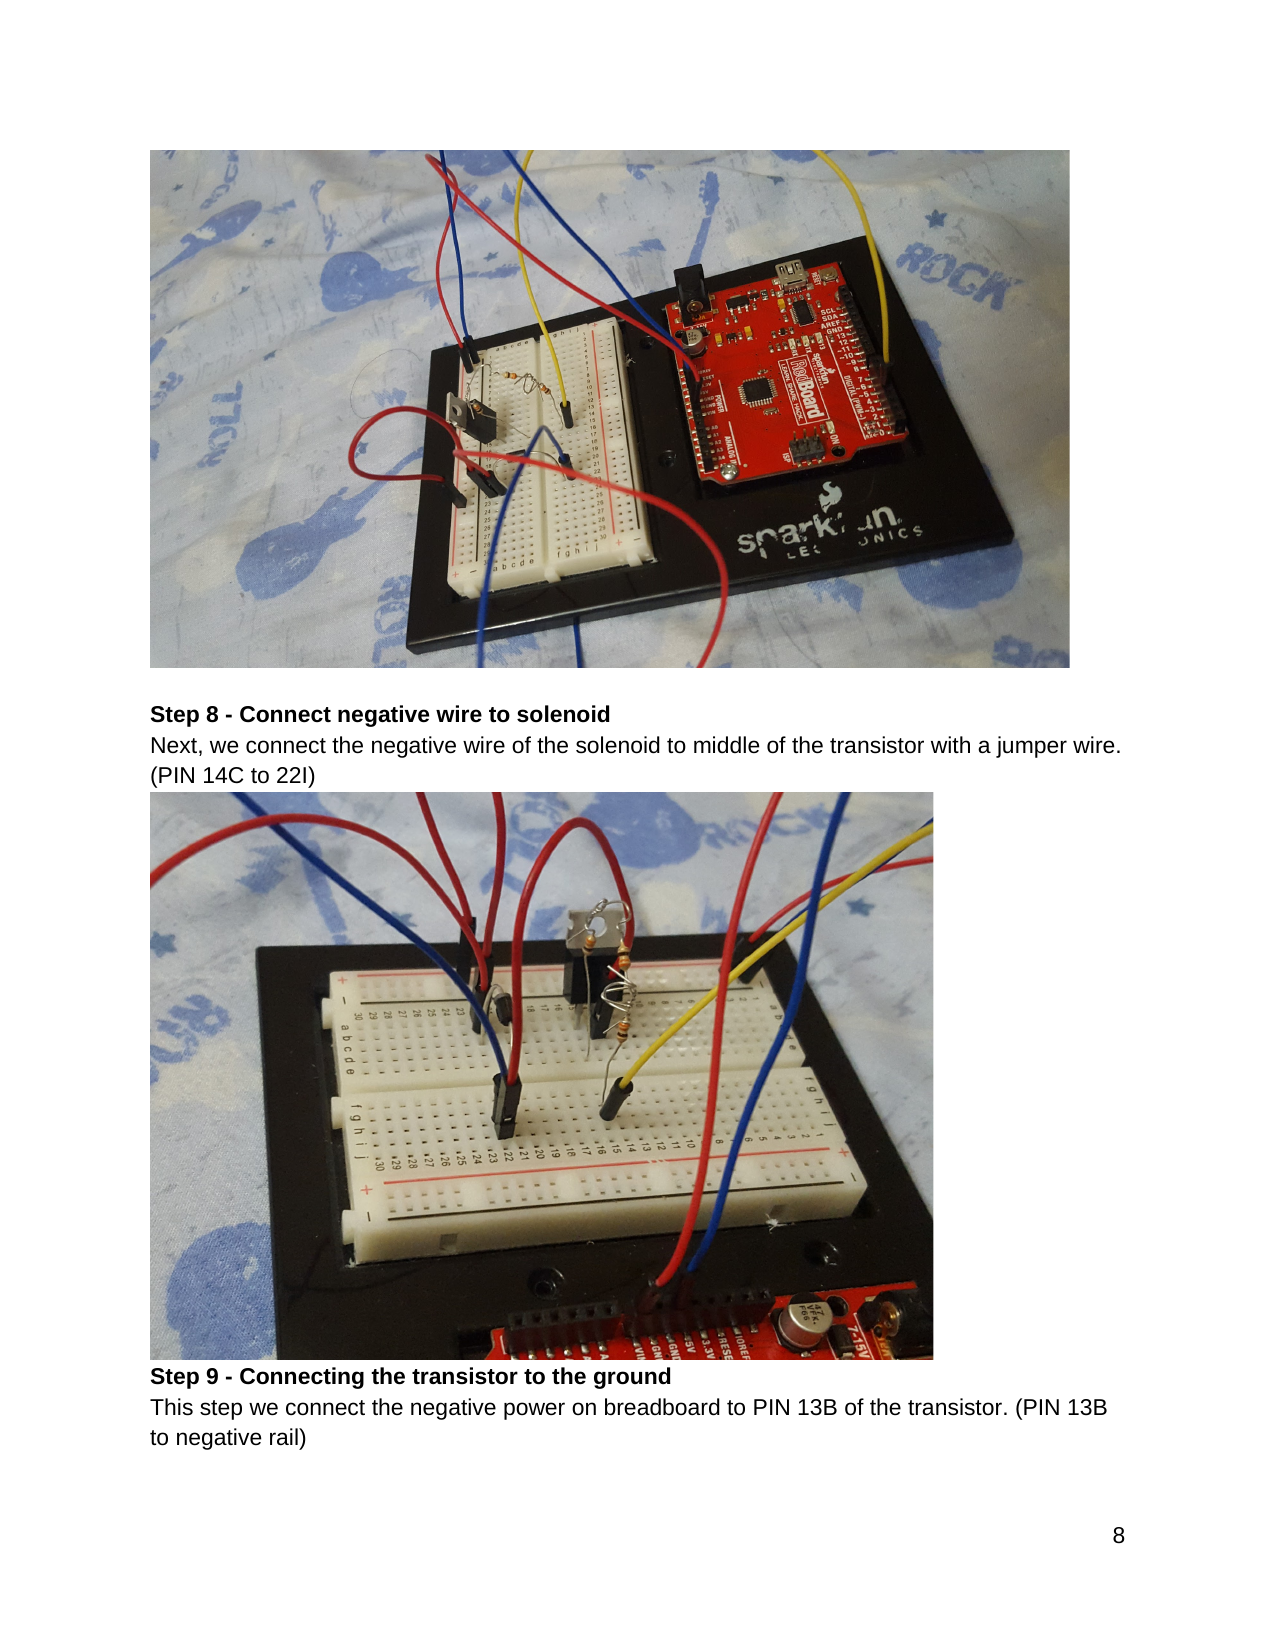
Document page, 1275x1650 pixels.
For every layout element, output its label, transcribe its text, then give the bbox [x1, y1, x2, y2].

text Step 9 - Connecting the transistor to the ground [150, 1363, 1125, 1390]
text This step we connect the negative power on breadboard to PIN 13B of the transistor. (PIN 13B to negative rail) [150, 1393, 1125, 1450]
text Next, we connect the negative wire of the solenoid to middle of the transistor with a jumper wire. (PIN 14C to 22I) [150, 732, 1125, 788]
text Step 8 - Connect negative wire to solenoid [150, 701, 1125, 728]
picture [150, 150, 1070, 668]
picture [150, 792, 934, 1360]
